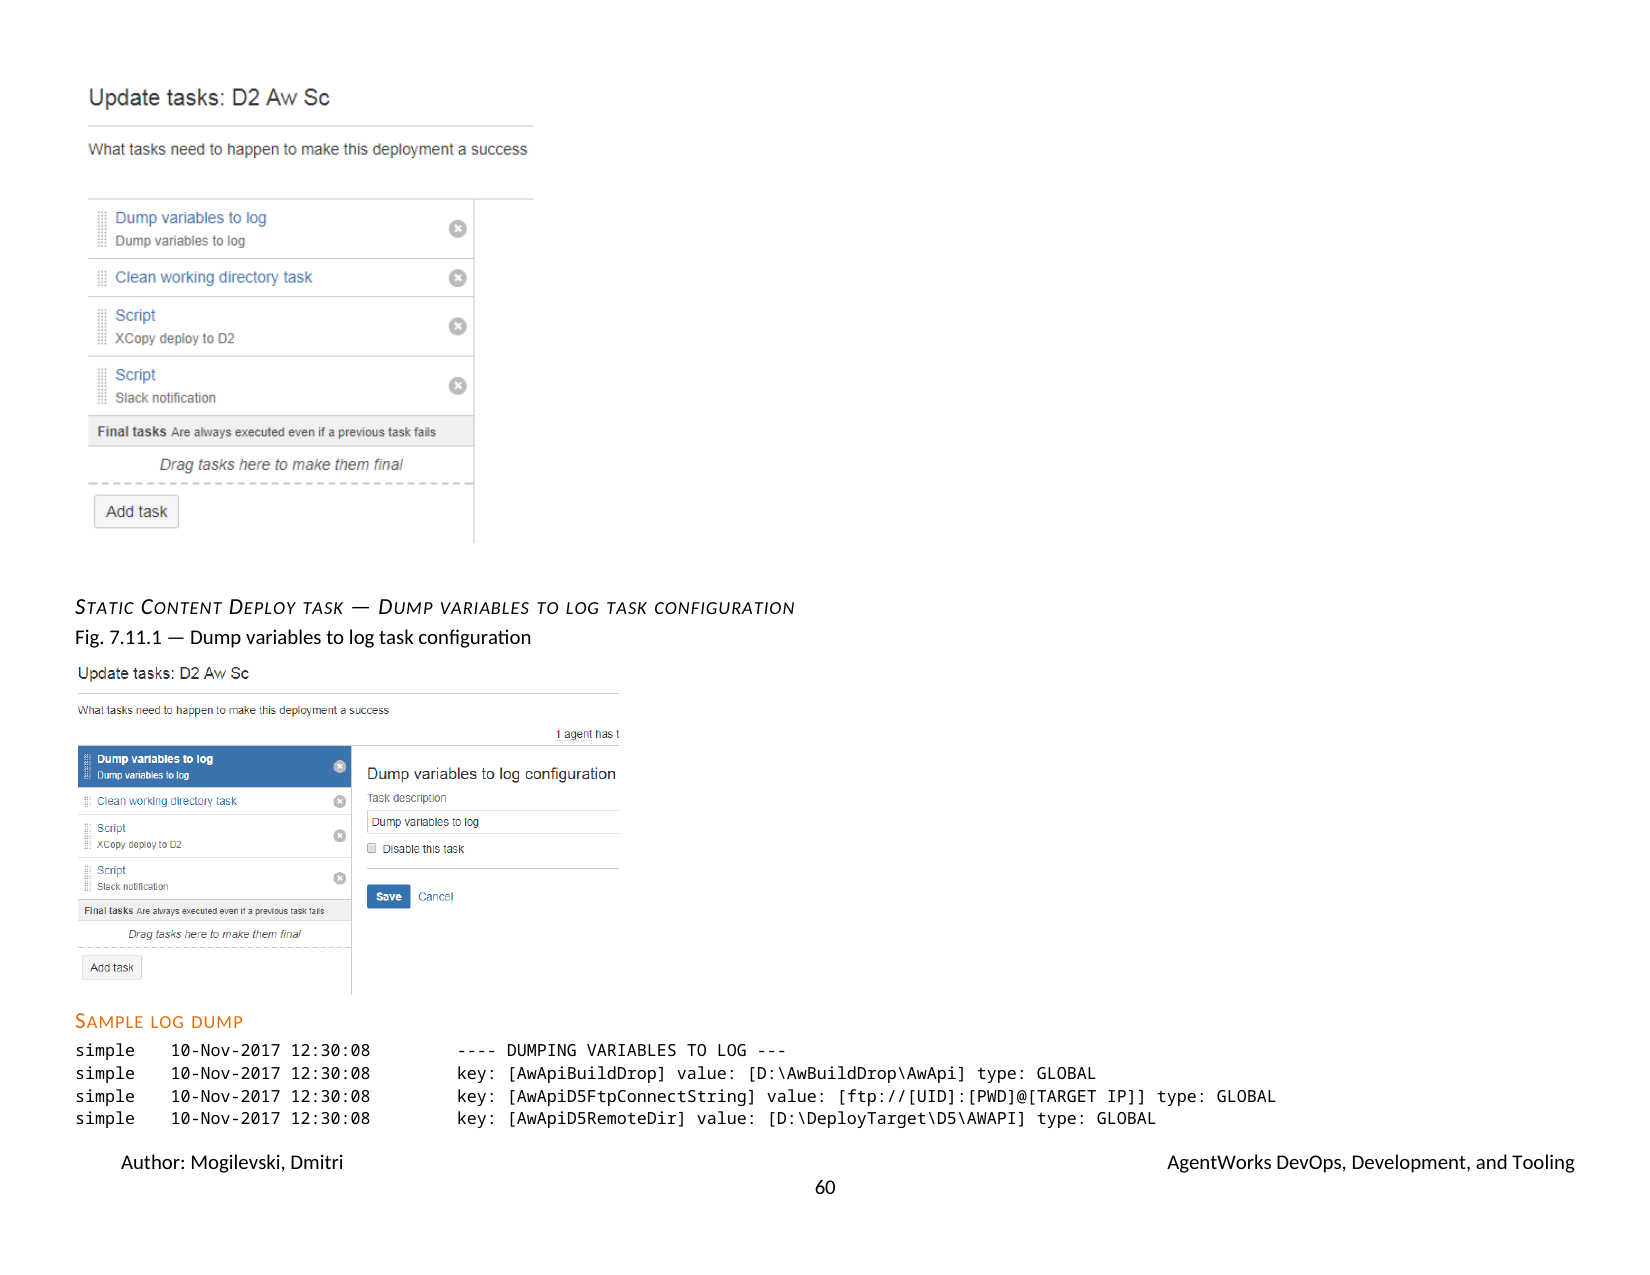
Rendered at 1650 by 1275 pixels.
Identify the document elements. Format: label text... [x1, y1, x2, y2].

picture [75, 662, 619, 995]
subtitle Static Content Deploy task — Dump variables to log task configuration [75, 592, 1575, 620]
text simple 10-Nov-2017 12:30:08 key: [AwApiD5FtpConnectString] value: [ftp://[UID]:[PWD]@[TARGET IP]] type: GLOBAL [75, 1084, 1575, 1107]
text simple 10-Nov-2017 12:30:08 key: [AwApiD5RemoteDir] value: [D:\DeployTarget\D5\AWAPI] type: GLOBAL [75, 1107, 1575, 1130]
text simple 10-Nov-2017 12:30:08 key: [AwApiBuildDrop] value: [D:\AwBuildDrop\AwApi] type: GLOBAL [75, 1062, 1575, 1084]
picture [75, 75, 534, 543]
text simple 10-Nov-2017 12:30:08 ---- DUMPING VARIABLES TO LOG --- [75, 1039, 1575, 1062]
text Fig. 7.11.1 — Dump variables to log task configuration [75, 624, 1575, 650]
subtitle Sample log dump [75, 1007, 1575, 1035]
